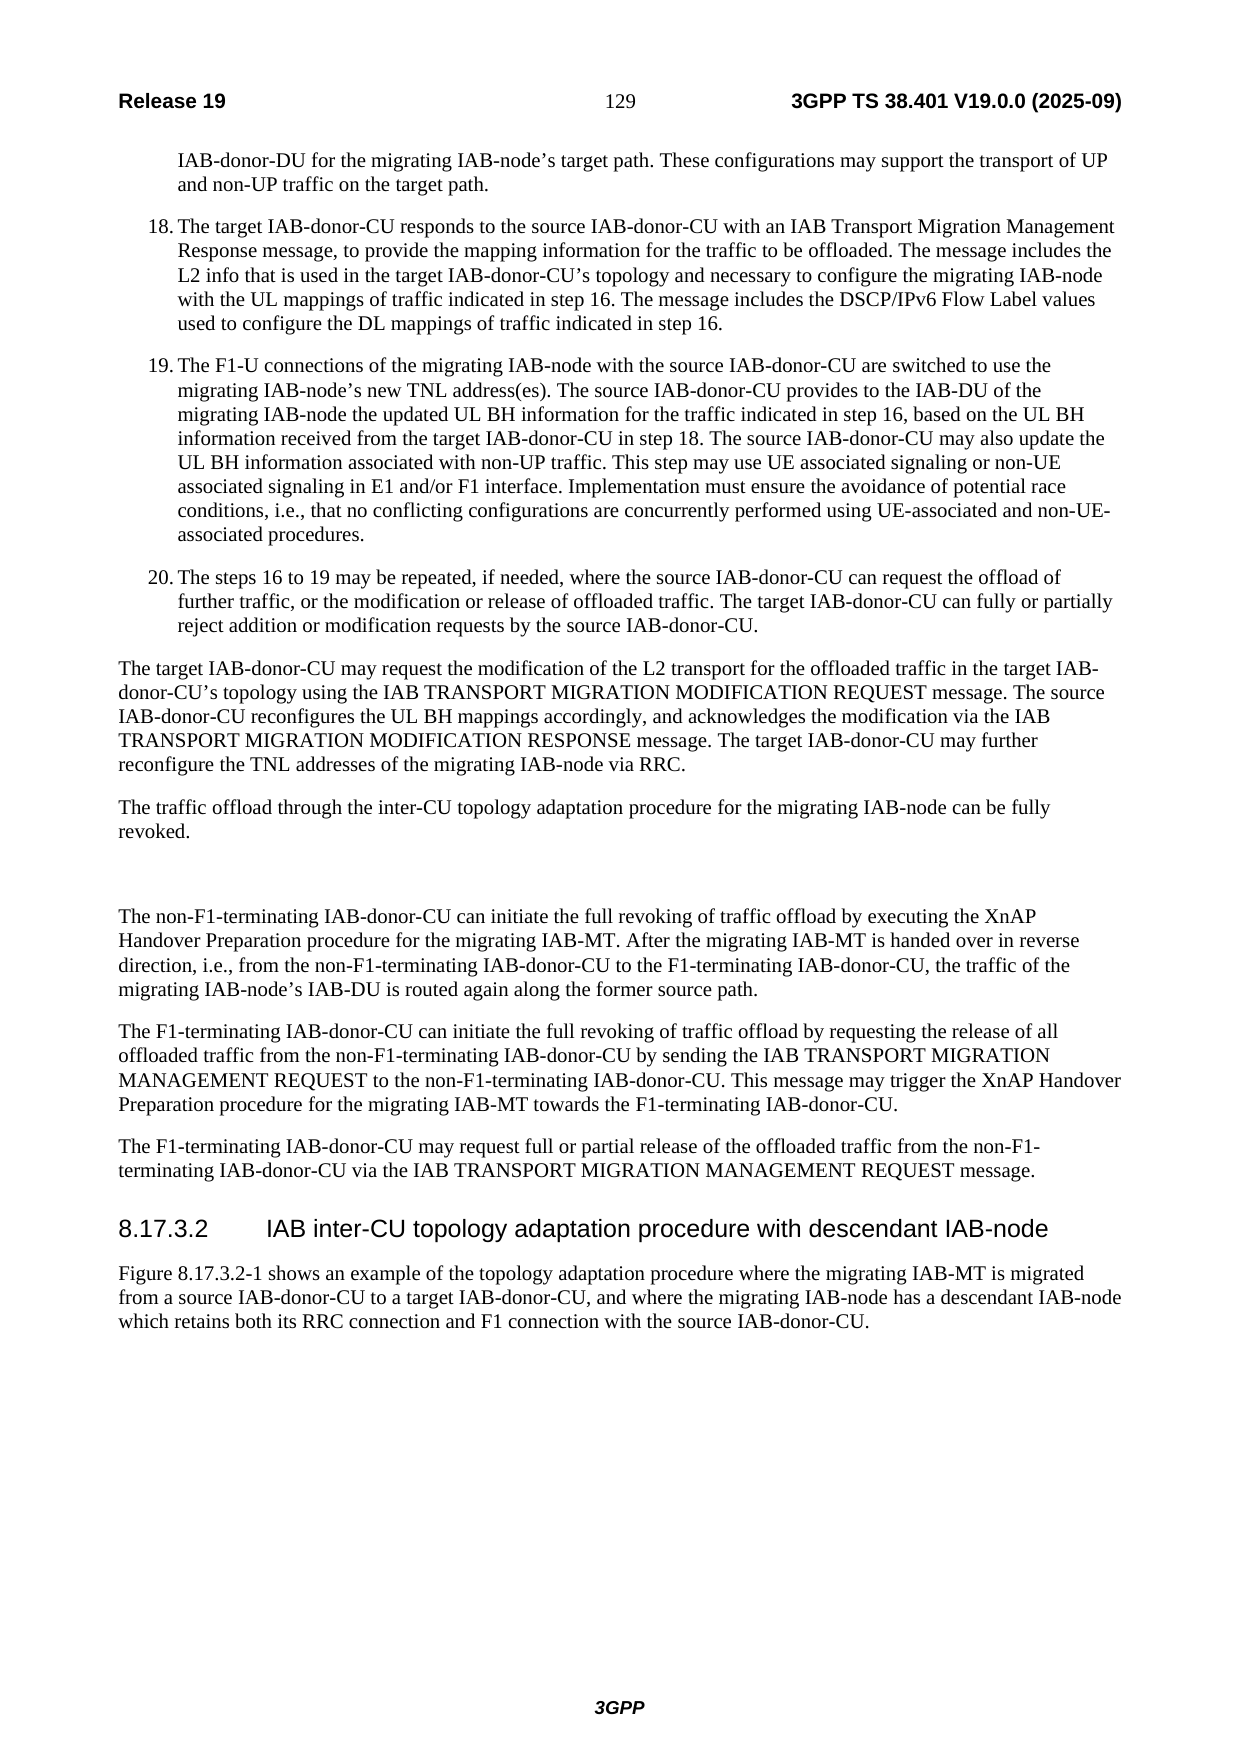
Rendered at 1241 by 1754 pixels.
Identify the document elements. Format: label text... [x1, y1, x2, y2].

text 19. The F1-U connections of the migrating IAB-node with the source IAB-donor-CU are switched to use the migrating IAB-node’s new TNL address(es). The source IAB-donor-CU provides to the IAB-DU of the migrating IAB-node the updated UL BH information for the traffic indicated in step 16, based on the UL BH information received from the target IAB-donor-CU in step 18. The source IAB-donor-CU may also update the UL BH information associated with non-UP traffic. This step may use UE associated signaling or non-UE associated signaling in E1 and/or F1 interface. Implementation must ensure the avoidance of potential race conditions, i.e., that no conflicting configurations are concurrently performed using UE-associated and non-UE-associated procedures. [148, 353, 1122, 546]
text The traffic offload through the inter-CU topology adaptation procedure for the migrating IAB-node can be fully revoked. [118, 795, 1122, 843]
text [148, 147, 1122, 196]
text The non-F1-terminating IAB-donor-CU can initiate the full revoking of traffic offload by executing the XnAP Handover Preparation procedure for the migrating IAB-MT. After the migrating IAB-MT is handed over in reverse direction, i.e., from the non-F1-terminating IAB-donor-CU to the F1-terminating IAB-donor-CU, the traffic of the migrating IAB-node’s IAB-DU is routed again along the former source path. [118, 904, 1122, 1001]
text 20. The steps 16 to 19 may be repeated, if needed, where the source IAB-donor-CU can request the offload of further traffic, or the modification or release of offloaded traffic. The target IAB-donor-CU can fully or partially reject addition or modification requests by the source IAB-donor-CU. [148, 565, 1122, 637]
text The target IAB-donor-CU may request the modification of the L2 transport for the offloaded traffic in the target IAB-donor-CU’s topology using the IAB TRANSPORT MIGRATION MODIFICATION REQUEST message. The source IAB-donor-CU reconfigures the UL BH mappings accordingly, and acknowledges the modification via the IAB TRANSPORT MIGRATION MODIFICATION RESPONSE message. The target IAB-donor-CU may further reconfigure the TNL addresses of the migrating IAB-node via RRC. [118, 656, 1122, 776]
text 18. The target IAB-donor-CU responds to the source IAB-donor-CU with an IAB Transport Migration Management Response message, to provide the mapping information for the traffic to be offloaded. The message includes the L2 info that is used in the target IAB-donor-CU’s topology and necessary to configure the migrating IAB-node with the UL mappings of traffic indicated in step 16. The message includes the DSCP/IPv6 Flow Label values used to configure the DL mappings of traffic indicated in step 16. [148, 214, 1122, 335]
text The F1-terminating IAB-donor-CU can initiate the full revoking of traffic offload by requesting the release of all offloaded traffic from the non-F1-terminating IAB-donor-CU by sending the IAB TRANSPORT MIGRATION MANAGEMENT REQUEST to the non-F1-terminating IAB-donor-CU. This message may trigger the XnAP Handover Preparation procedure for the migrating IAB-MT towards the F1-terminating IAB-donor-CU. [118, 1019, 1122, 1116]
text Figure 8.17.3.2-1 shows an example of the topology adaptation procedure where the migrating IAB-MT is migrated from a source IAB-donor-CU to a target IAB-donor-CU, and where the migrating IAB-node has a descendant IAB-node which retains both its RRC connection and F1 connection with the source IAB-donor-CU. [118, 1261, 1122, 1333]
subtitle 8.17.3.2 IAB inter-CU topology adaptation procedure with descendant IAB-node [118, 1214, 1122, 1242]
text The F1-terminating IAB-donor-CU may request full or partial release of the offloaded traffic from the non-F1-terminating IAB-donor-CU via the IAB TRANSPORT MIGRATION MANAGEMENT REQUEST message. [118, 1134, 1122, 1182]
